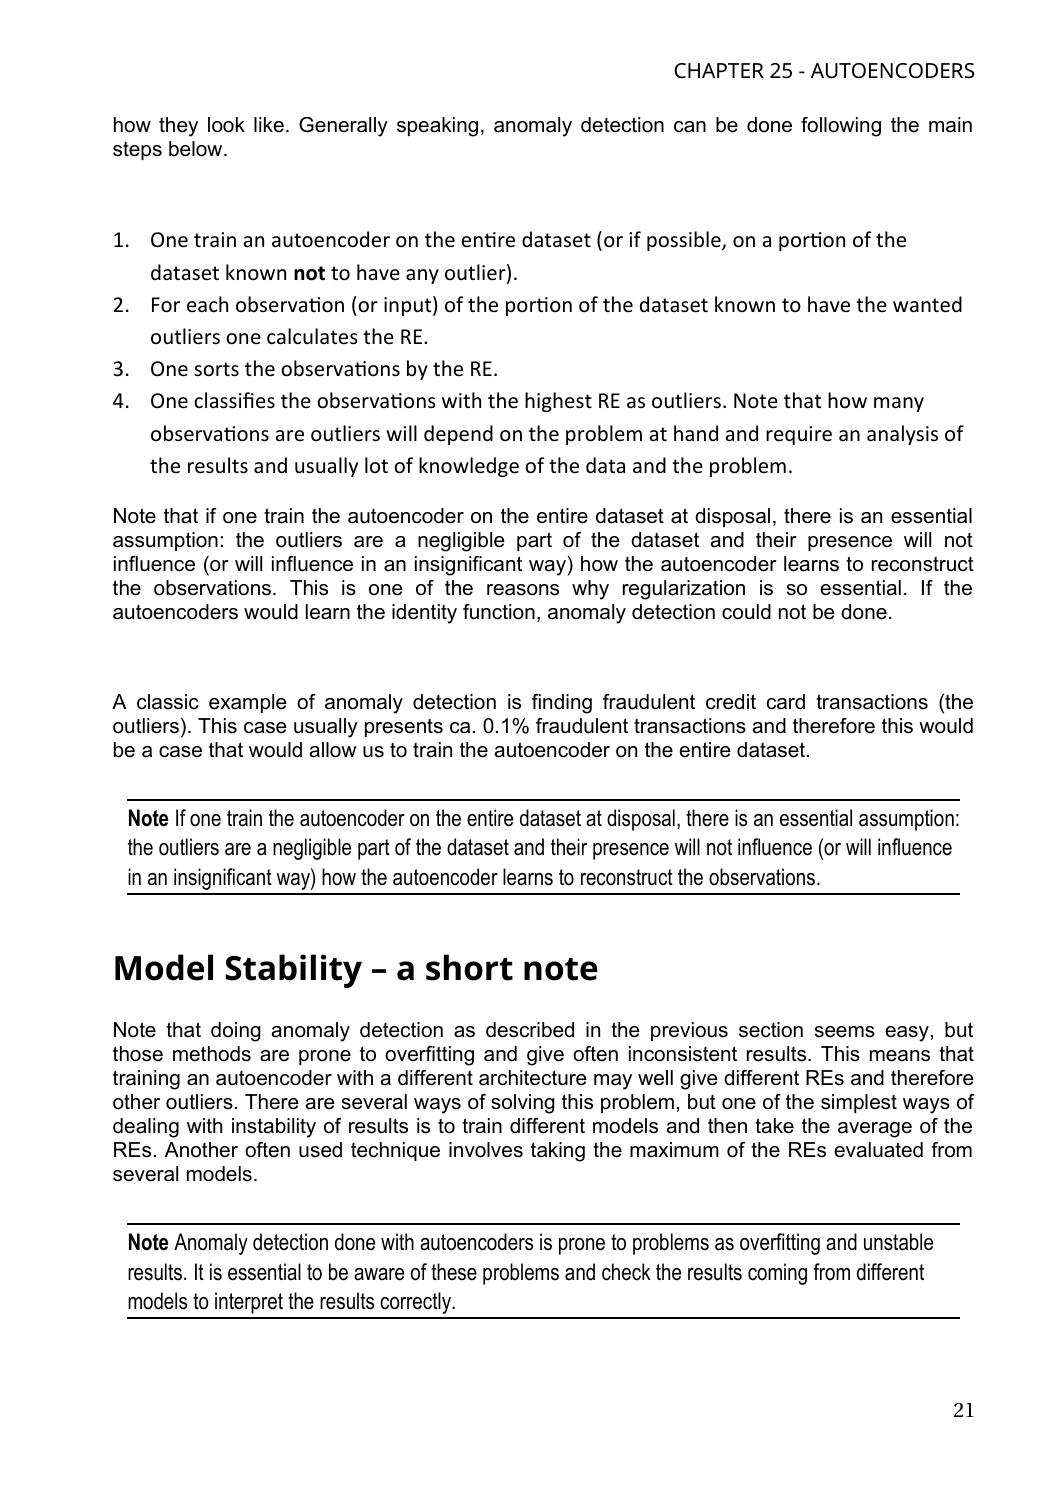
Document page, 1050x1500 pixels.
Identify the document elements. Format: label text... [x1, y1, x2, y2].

text Note that if one train the autoencoder on the entire dataset at disposal, there is an essential assumption: the outliers are a negligible part of the dataset and their presence will not influence (or will influence in an insignificant way) how the autoencoder learns to reconstruct the observations. This is one of the reasons why regularization is so essential. If the autoencoders would learn the identity function, anomaly detection could not be done. [112, 504, 975, 624]
subtitle Model Stability – a short note [112, 945, 975, 990]
text A classic example of anomaly detection is finding fraudulent credit card transactions (the outliers). This case usually presents ca. 0.1% fraudulent transactions and therefore this would be a case that would allow us to train the autoencoder on the entire dataset. [112, 690, 975, 762]
text Note If one train the autoencoder on the entire dataset at disposal, there is an essential assumption: the outliers are a negligible part of the dataset and their presence will not influence (or will influence in an insignificant way) how the autoencoder learns to reconstruct the observations. [127, 801, 960, 893]
list One sorts the observations by the RE. [112, 355, 975, 383]
list One train an autoencoder on the entire dataset (or if possible, on a portion of the dataset known not to have any outlier). [112, 226, 975, 286]
text Note that doing anomaly detection as described in the previous section seems easy, but those methods are prone to overfitting and give often inconsistent results. This means that training an autoencoder with a different architecture may well give different REs and therefore other outliers. There are several ways of solving this problem, but one of the simplest ways of dealing with instability of results is to train different models and then take the average of the REs. Another often used technique involves taking the maximum of the REs evaluated from several models. [112, 1018, 975, 1186]
list One classifies the observations with the highest RE as outliers. Note that how many observations are outliers will depend on the problem at hand and require an analysis of the results and usually lot of knowledge of the data and the problem. [112, 387, 975, 479]
list For each observation (or input) of the portion of the dataset known to have the wanted outliers one calculates the RE. [112, 290, 975, 351]
text Note Anomaly detection done with autoencoders is prone to problems as overfitting and unstable results. It is essential to be aware of these problems and check the results coming from different models to interpret the results correctly. [127, 1225, 960, 1317]
